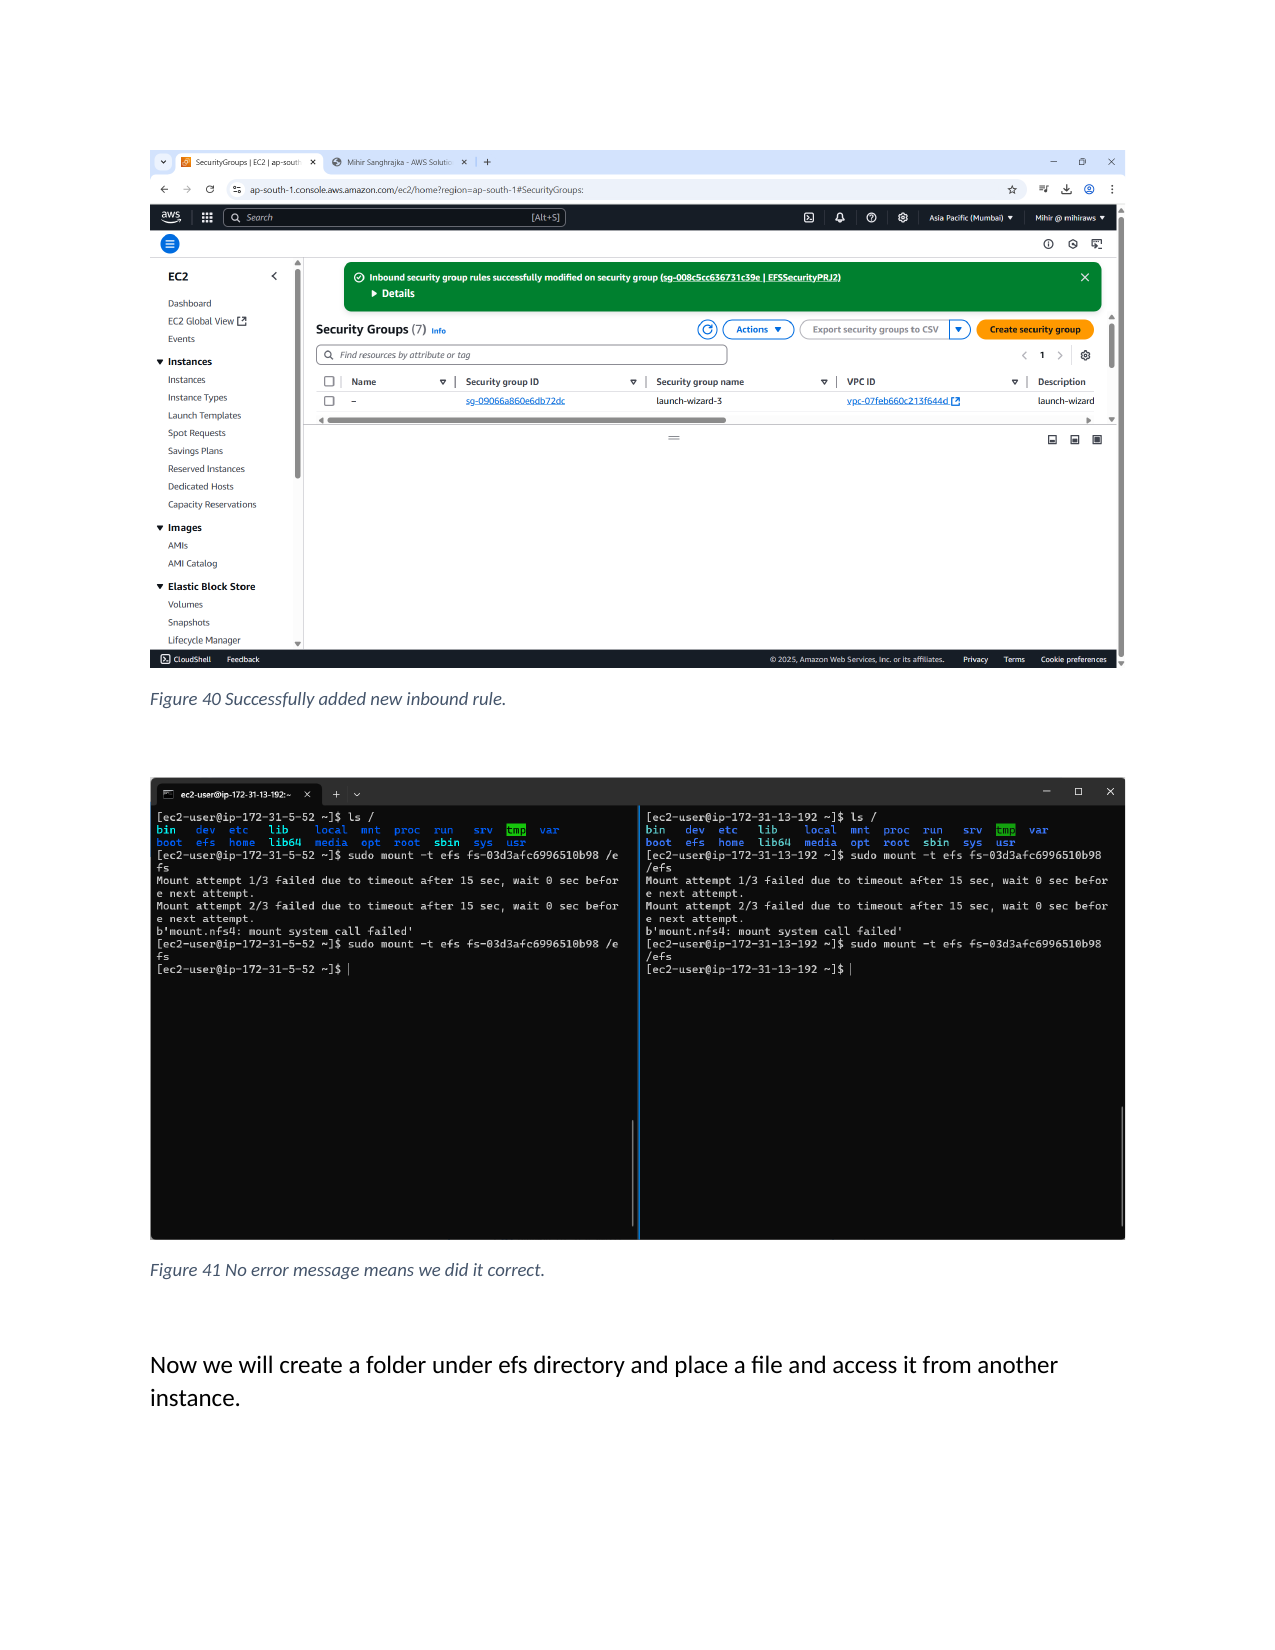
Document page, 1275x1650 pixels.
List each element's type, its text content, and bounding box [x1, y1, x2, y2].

text Now we will create a folder under efs directory and place a file and access it from another instance. [150, 1349, 1125, 1412]
text Figure 40 Successfully added new inbound rule. [150, 687, 1125, 710]
picture [150, 777, 1125, 1240]
text Figure 41 No error message means we did it correct. [150, 1258, 1125, 1281]
picture [150, 150, 1125, 668]
